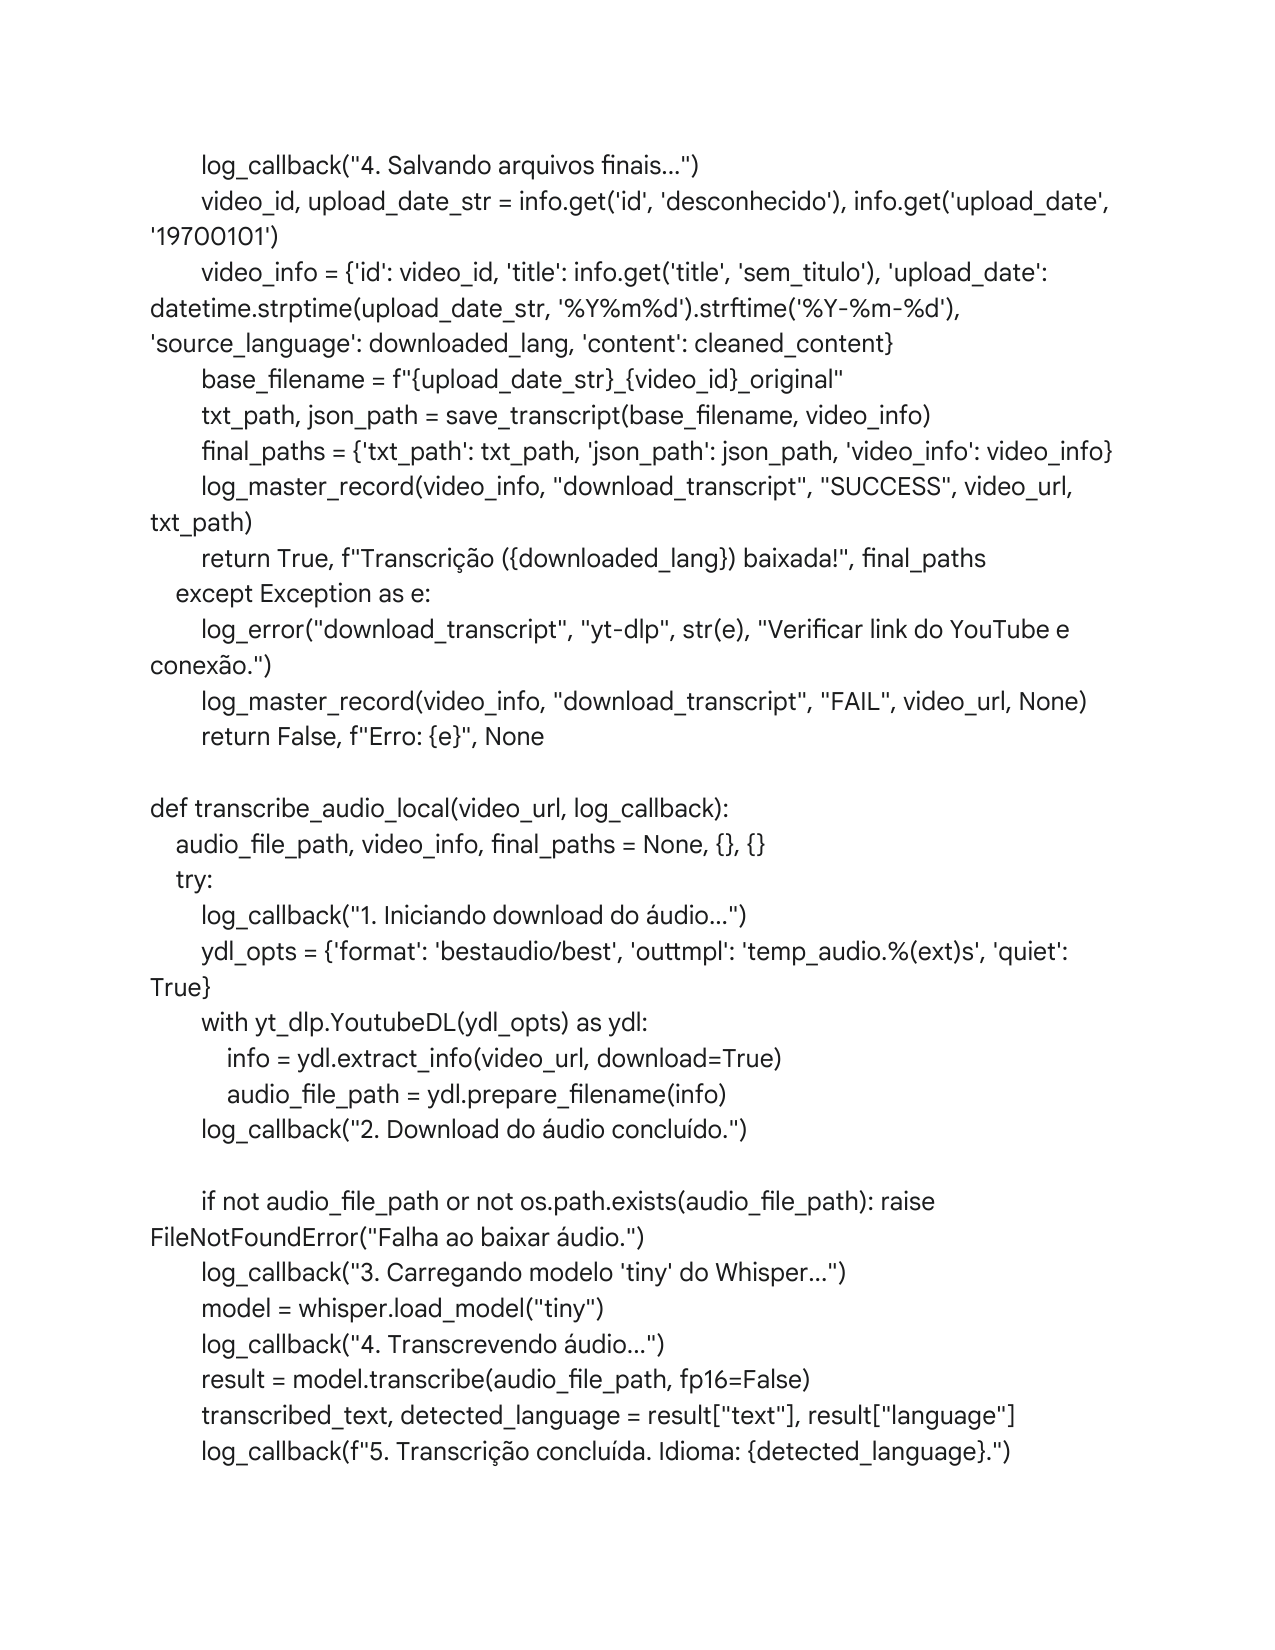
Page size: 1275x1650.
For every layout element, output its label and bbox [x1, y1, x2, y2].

text [150, 150, 1125, 1468]
